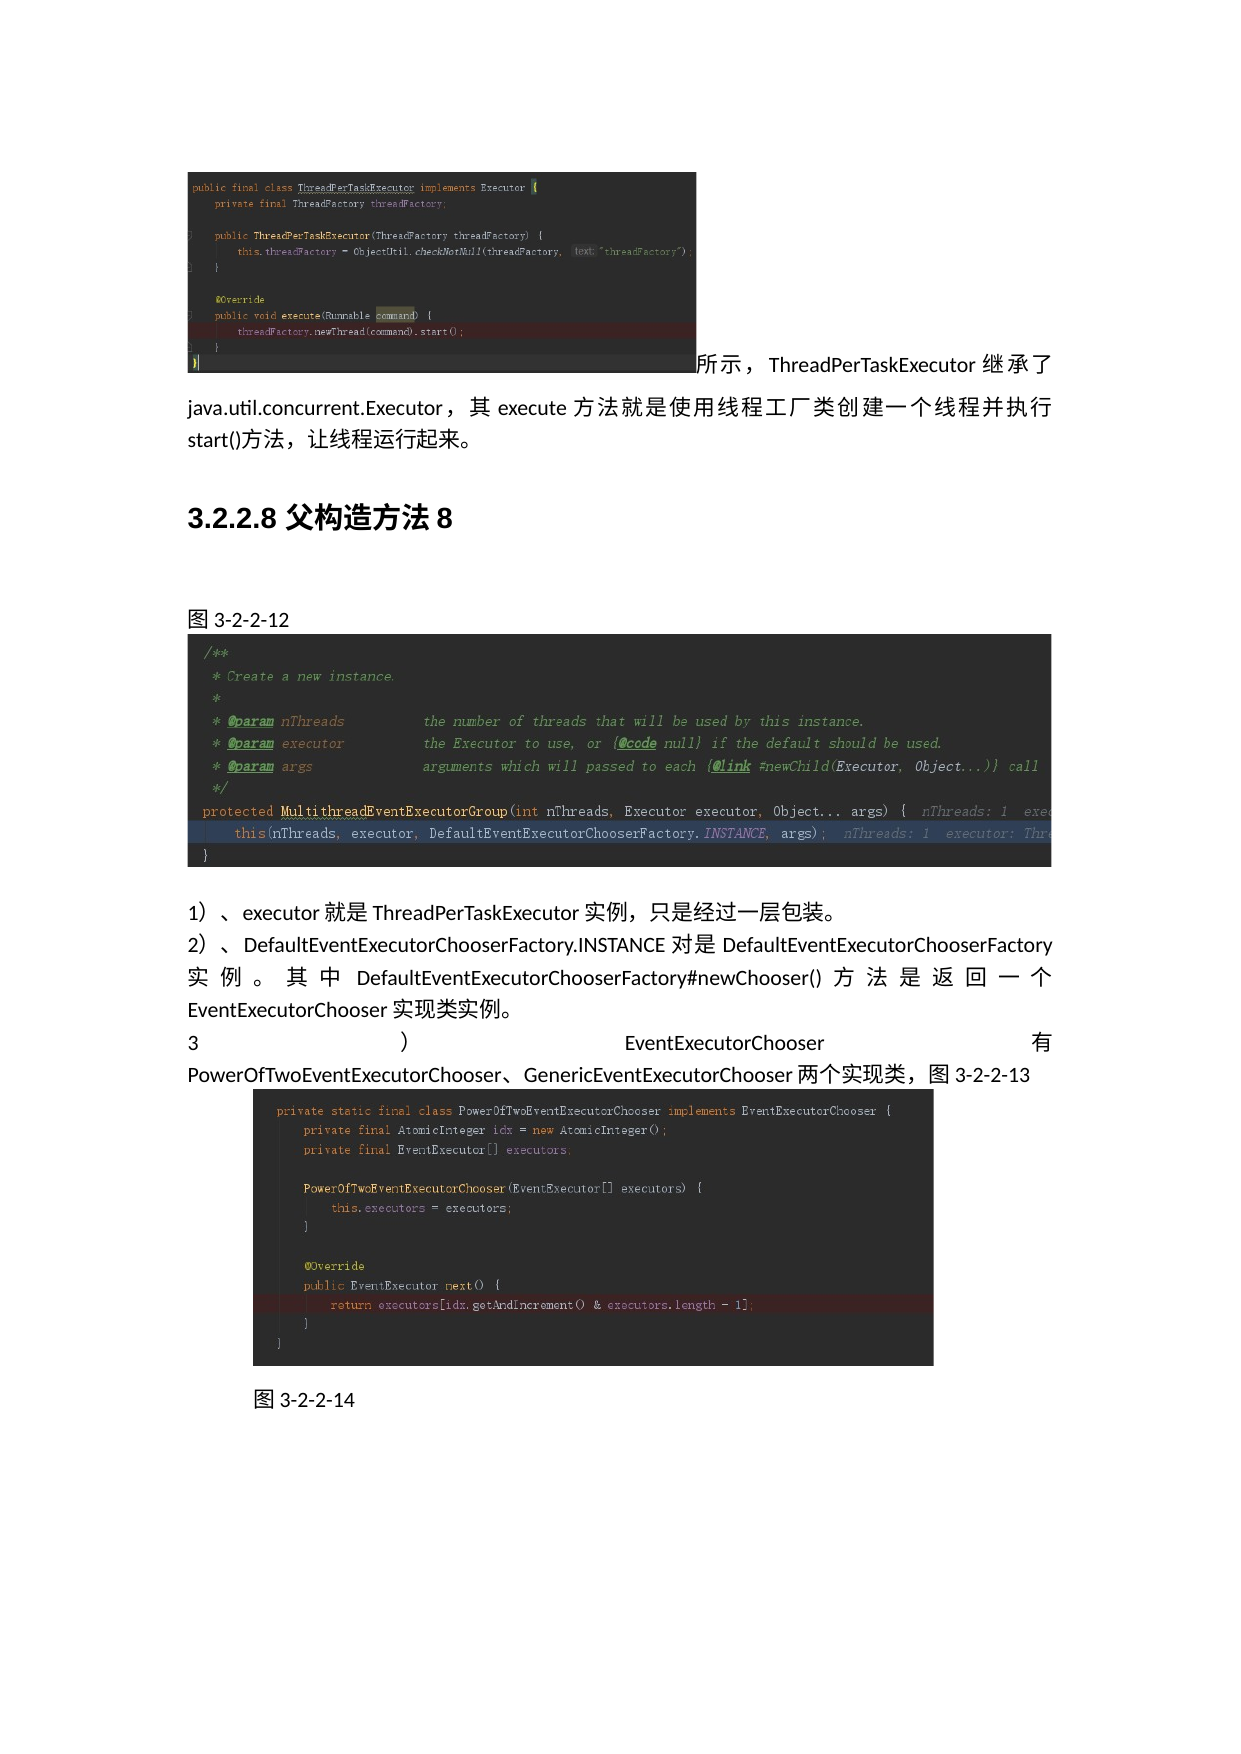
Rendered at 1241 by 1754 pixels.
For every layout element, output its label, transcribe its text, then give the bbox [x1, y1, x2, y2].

picture [187, 172, 697, 373]
text 图3-2-2-14 [187, 1382, 1053, 1414]
list 、DefaultEventExecutorChooserFactory.INSTANCE对是DefaultEventExecutorChooserFactory实例。其中DefaultEventExecutorChooserFactory#newChooser()方法是返回一个EventExecutorChooser实现类实例。 [187, 927, 1053, 1024]
text 图3-2-2-12 [187, 602, 1053, 634]
list 、executor就是ThreadPerTaskExecutor实例，只是经过一层包装。 [187, 894, 1053, 927]
subtitle 3.2.2.8 父构造方法8 [187, 484, 1053, 549]
text 3）EventExecutorChooser有PowerOfTwoEventExecutorChooser、GenericEventExecutorChooser两个实现类，图3-2-2-13 [187, 1024, 1053, 1089]
picture [253, 1089, 934, 1366]
picture [187, 634, 1052, 867]
